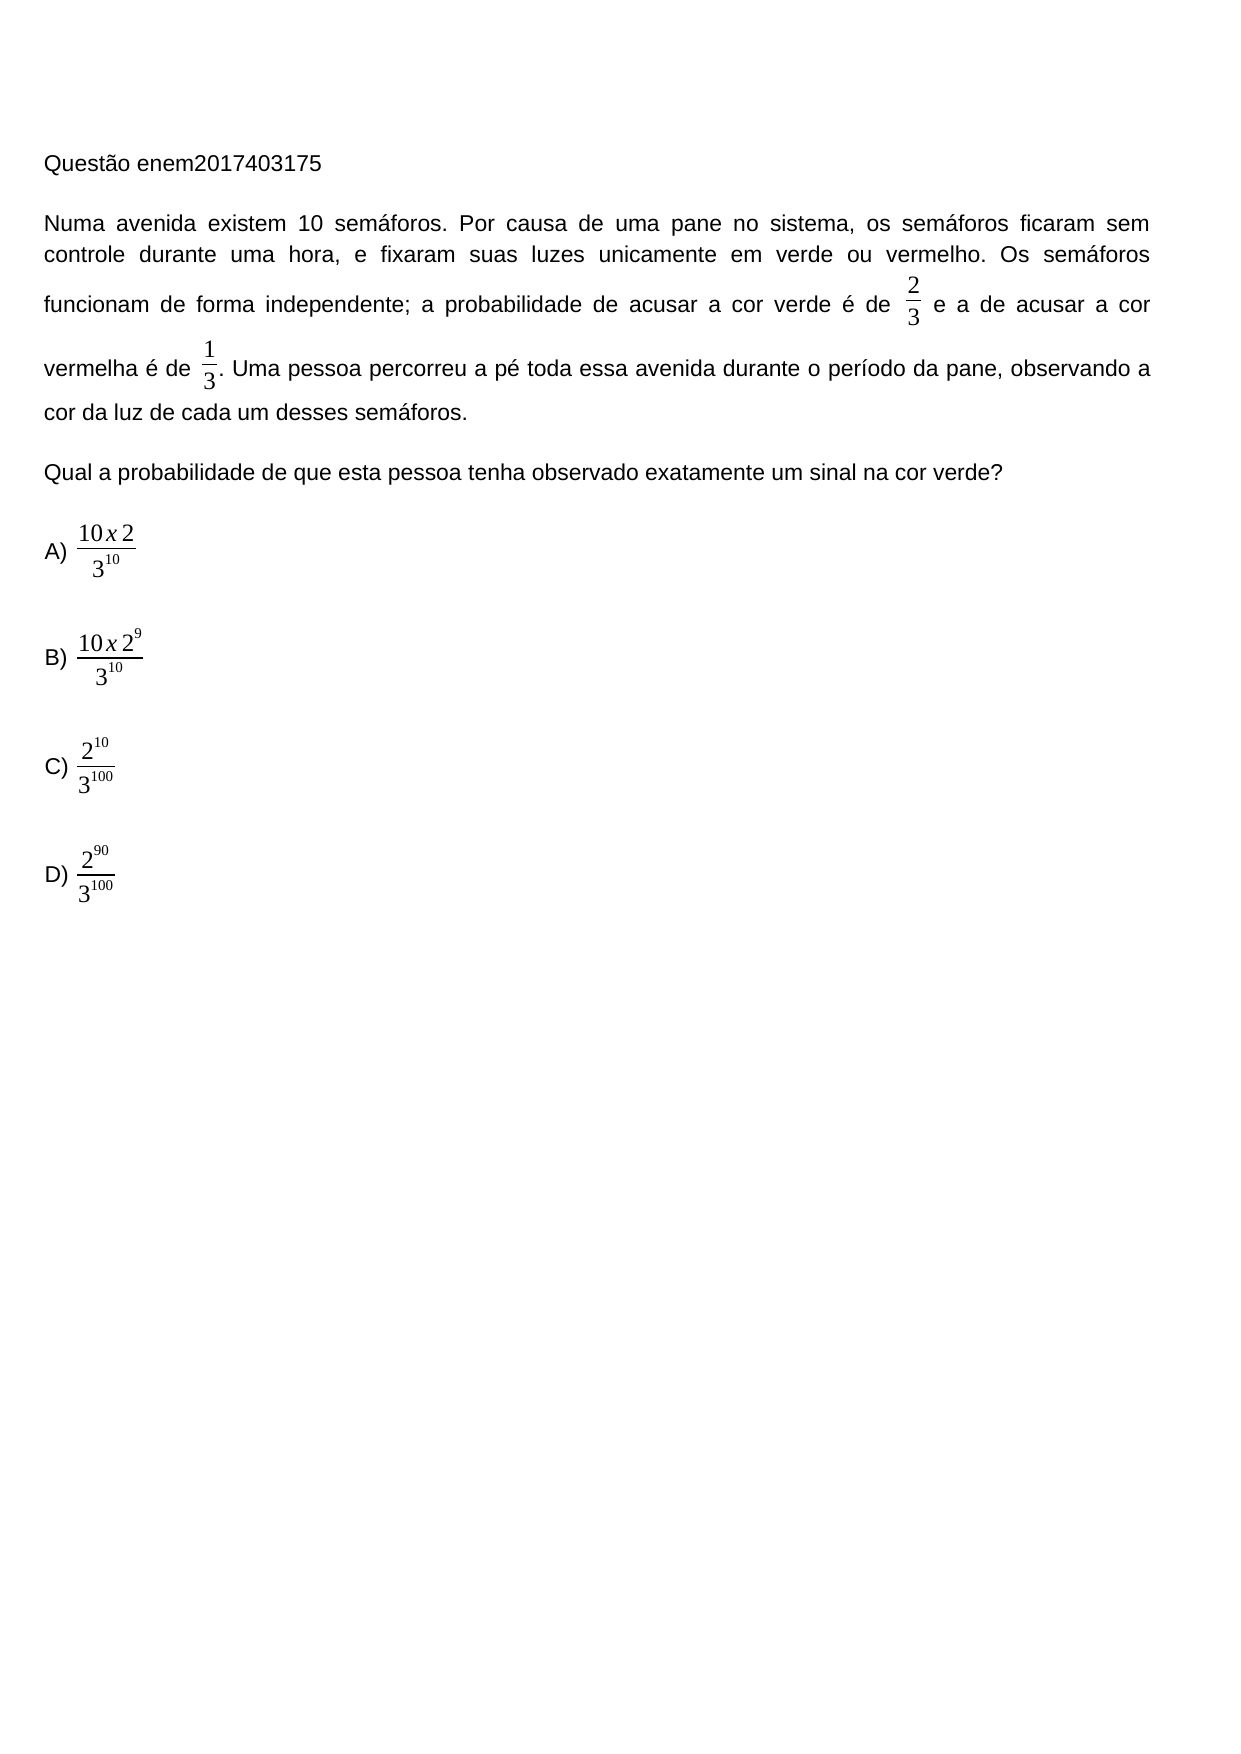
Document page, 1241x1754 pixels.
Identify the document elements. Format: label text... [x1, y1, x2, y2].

text Qual a probabilidade de que esta pessoa tenha observado exatamente um sinal na cor verde? [44, 459, 1151, 486]
text Numa avenida existem 10 semáforos. Por causa de uma pane no sistema, os semáforos ficaram sem controle durante uma hora, e fixaram suas luzes unicamente em verde ou vermelho. Os semáforos funcionam de forma independente; a probabilidade de acusar a cor verde é de e a de acusar a cor vermelha é de . Uma pessoa percorreu a pé toda essa avenida durante o período da pane, observando a cor da luz de cada um desses semáforos. [44, 210, 1151, 425]
text Questão enem2017403175 [44, 150, 1151, 176]
